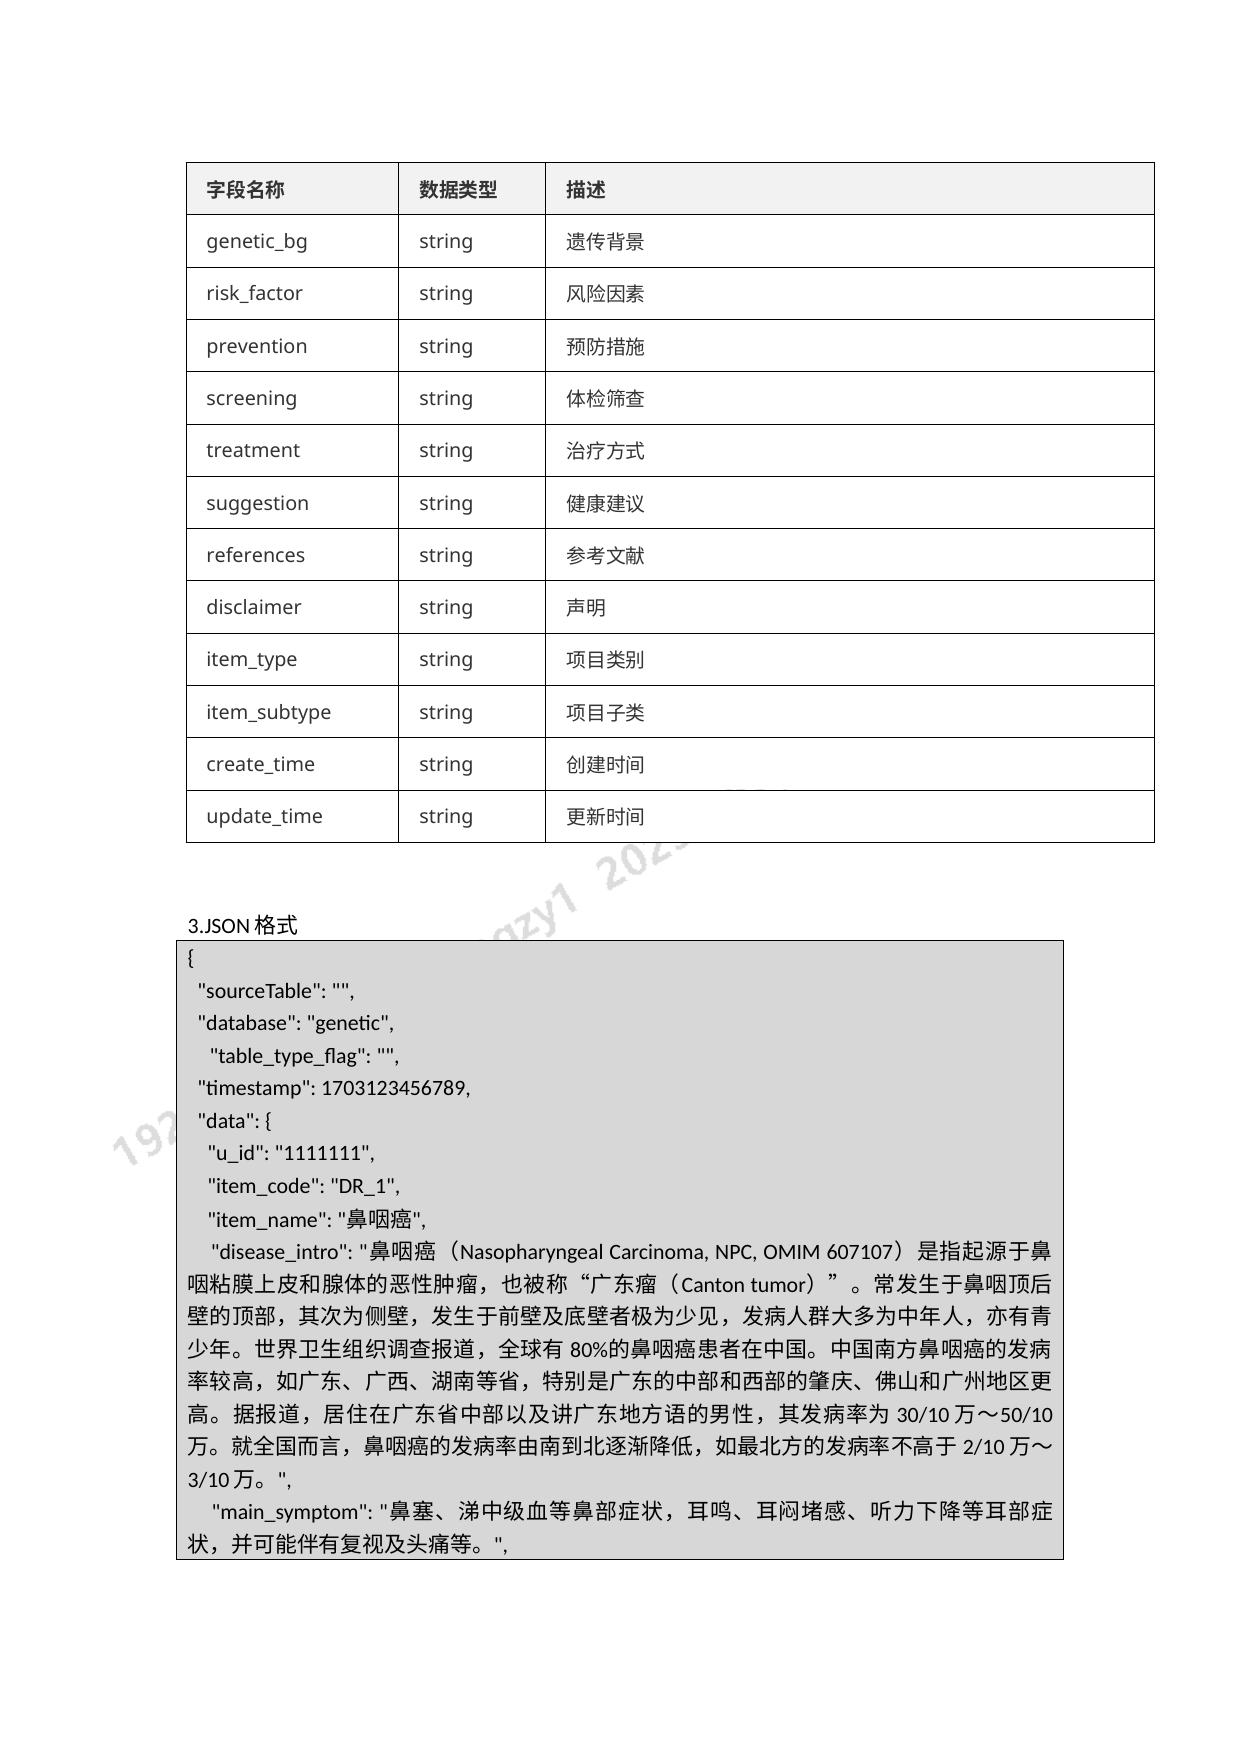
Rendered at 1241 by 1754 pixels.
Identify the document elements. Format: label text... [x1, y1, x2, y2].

table_cell 项目类别 [546, 634, 1154, 685]
table_cell 创建时间 [546, 738, 1154, 789]
table_cell disclaimer [187, 581, 398, 633]
table_cell update_time [187, 791, 398, 842]
table_header 数据类型 [399, 163, 545, 214]
table_header 描述 [546, 163, 1154, 214]
table_cell risk_factor [187, 268, 398, 319]
list 3.JSON格式 [187, 908, 1053, 940]
table_cell suggestion [187, 477, 398, 528]
table_cell 更新时间 [546, 791, 1154, 842]
table_cell create_time [187, 738, 398, 789]
table_cell item_type [187, 634, 398, 685]
table_cell string [399, 425, 545, 476]
table_cell 项目子类 [546, 686, 1154, 737]
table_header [177, 941, 1063, 1559]
table_cell string [399, 320, 545, 371]
table_cell string [399, 738, 545, 789]
table_cell 治疗方式 [546, 425, 1154, 476]
table_cell 风险因素 [546, 268, 1154, 319]
table_cell 健康建议 [546, 477, 1154, 528]
table_cell screening [187, 372, 398, 423]
table_cell string [399, 215, 545, 267]
table_cell string [399, 791, 545, 842]
table_cell string [399, 634, 545, 685]
table_cell string [399, 372, 545, 423]
table_cell item_subtype [187, 686, 398, 737]
table_cell string [399, 529, 545, 580]
table_cell 参考文献 [546, 529, 1154, 580]
table_cell string [399, 268, 545, 319]
table_cell prevention [187, 320, 398, 371]
table_cell 预防措施 [546, 320, 1154, 371]
table_cell 体检筛查 [546, 372, 1154, 423]
table_cell treatment [187, 425, 398, 476]
table_cell 声明 [546, 581, 1154, 633]
table_cell string [399, 477, 545, 528]
table_header 字段名称 [187, 163, 398, 214]
table_cell string [399, 686, 545, 737]
table_cell genetic_bg [187, 215, 398, 267]
table_cell references [187, 529, 398, 580]
table_cell 遗传背景 [546, 215, 1154, 267]
table_cell string [399, 581, 545, 633]
